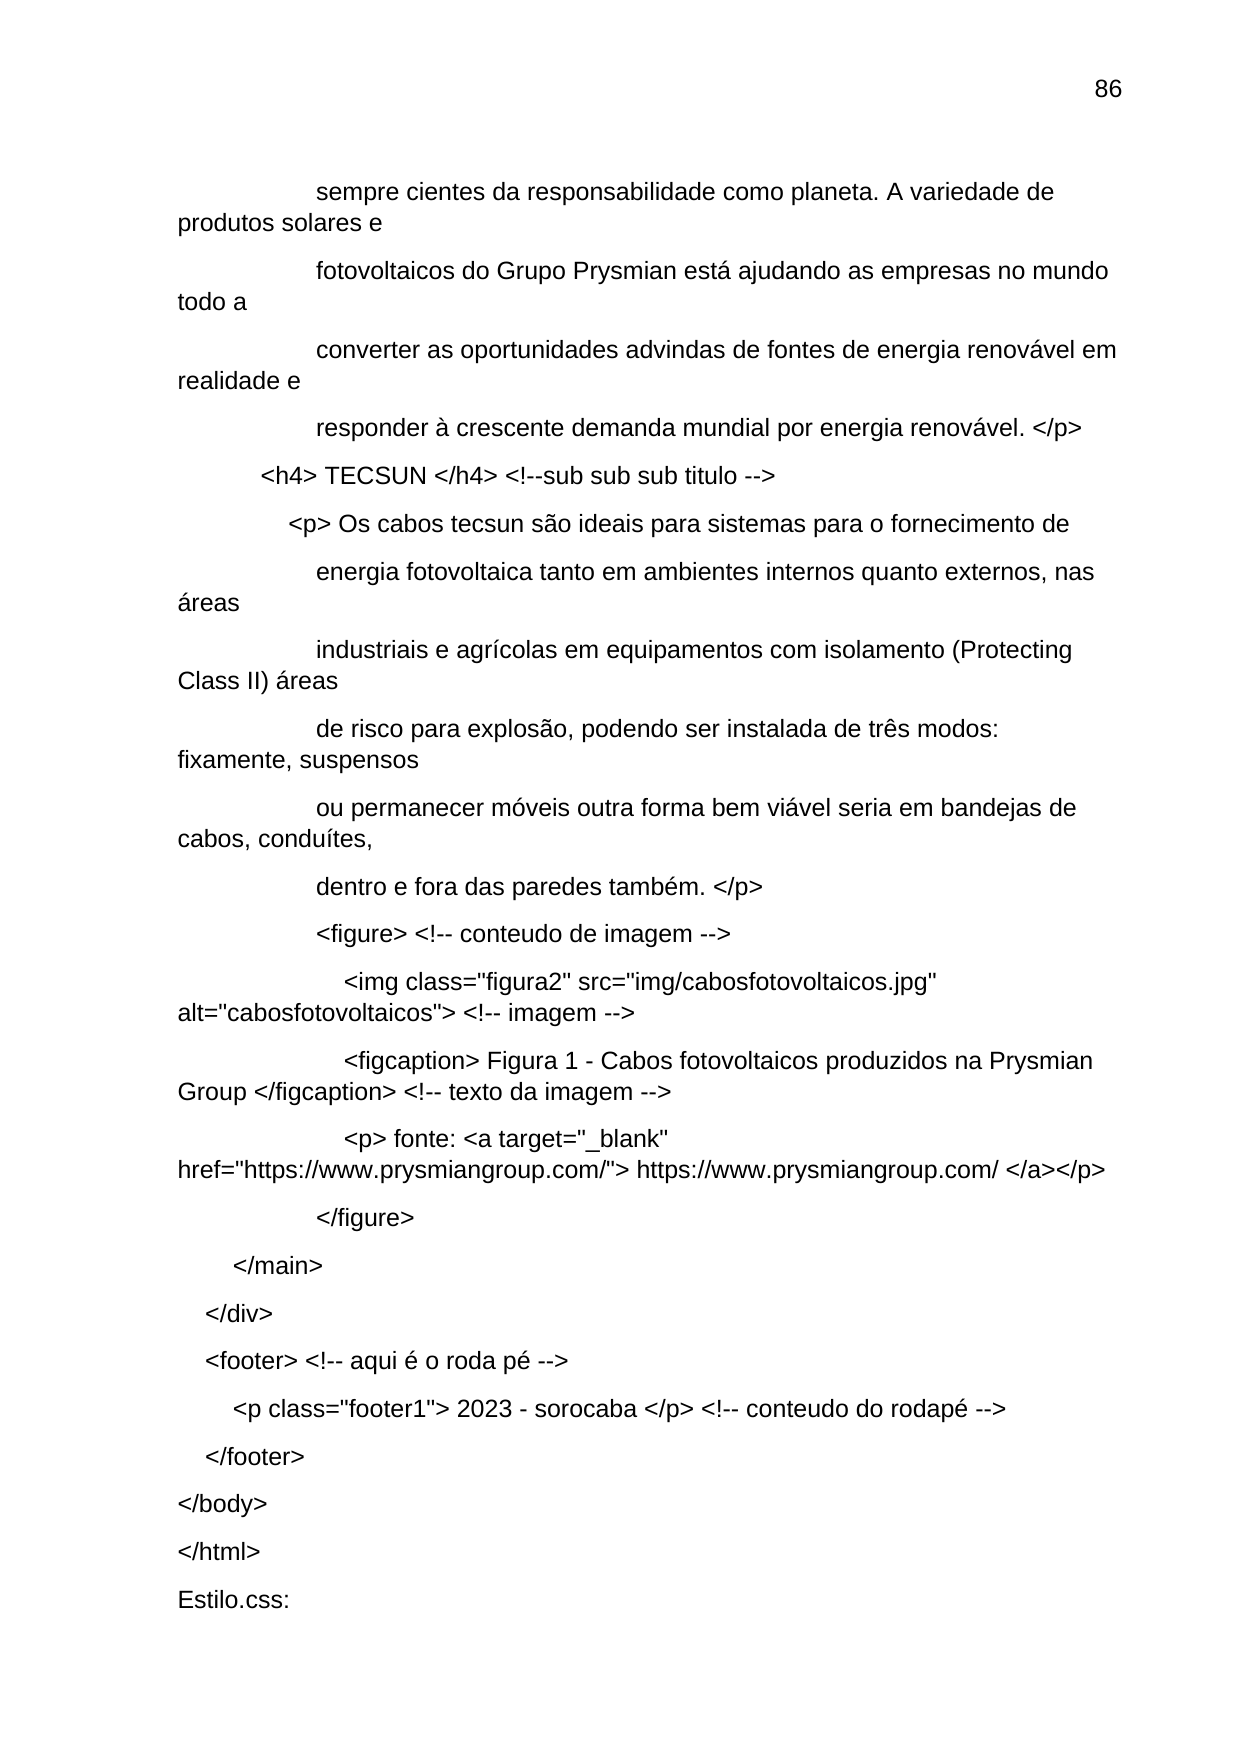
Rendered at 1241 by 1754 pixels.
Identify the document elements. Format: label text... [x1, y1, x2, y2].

text <img class="figura2" src="img/cabosfotovoltaicos.jpg" alt="cabosfotovoltaicos"> <!-- imagem --> [177, 967, 1122, 1027]
text responder à crescente demanda mundial por energia renovável. </p> [177, 413, 1122, 442]
text <footer> <!-- aqui é o roda pé --> [177, 1346, 1122, 1375]
text <p> fonte: <a target="_blank" href="https://www.prysmiangroup.com/"> https://www.prysmiangroup.com/ </a></p> [177, 1124, 1122, 1184]
text energia fotovoltaica tanto em ambientes internos quanto externos, nas áreas [177, 557, 1122, 616]
text <figcaption> Figura 1 - Cabos fotovoltaicos produzidos na Prysmian Group </figcaption> <!-- texto da imagem --> [177, 1046, 1122, 1106]
text de risco para explosão, podendo ser instalada de três modos: fixamente, suspensos [177, 714, 1122, 774]
text industriais e agrícolas em equipamentos com isolamento (Protecting Class II) áreas [177, 635, 1122, 695]
text Estilo.css: [177, 1585, 1122, 1614]
text <p class="footer1"> 2023 - sorocaba </p> <!-- conteudo do rodapé --> [177, 1394, 1122, 1423]
text converter as oportunidades advindas de fontes de energia renovável em realidade e [177, 335, 1122, 394]
text </main> [177, 1251, 1122, 1280]
text </div> [177, 1299, 1122, 1327]
text dentro e fora das paredes também. </p> [177, 872, 1122, 900]
text </figure> [177, 1203, 1122, 1232]
text ou permanecer móveis outra forma bem viável seria em bandejas de cabos, conduítes, [177, 793, 1122, 853]
text <figure> <!-- conteudo de imagem --> [177, 919, 1122, 948]
text fotovoltaicos do Grupo Prysmian está ajudando as empresas no mundo todo a [177, 256, 1122, 316]
text </body> [177, 1489, 1122, 1518]
text <p> Os cabos tecsun são ideais para sistemas para o fornecimento de [177, 509, 1122, 538]
text <h4> TECSUN </h4> <!--sub sub sub titulo --> [177, 461, 1122, 490]
text sempre cientes da responsabilidade como planeta. A variedade de produtos solares e [177, 177, 1122, 237]
text </html> [177, 1537, 1122, 1566]
text </footer> [177, 1442, 1122, 1471]
